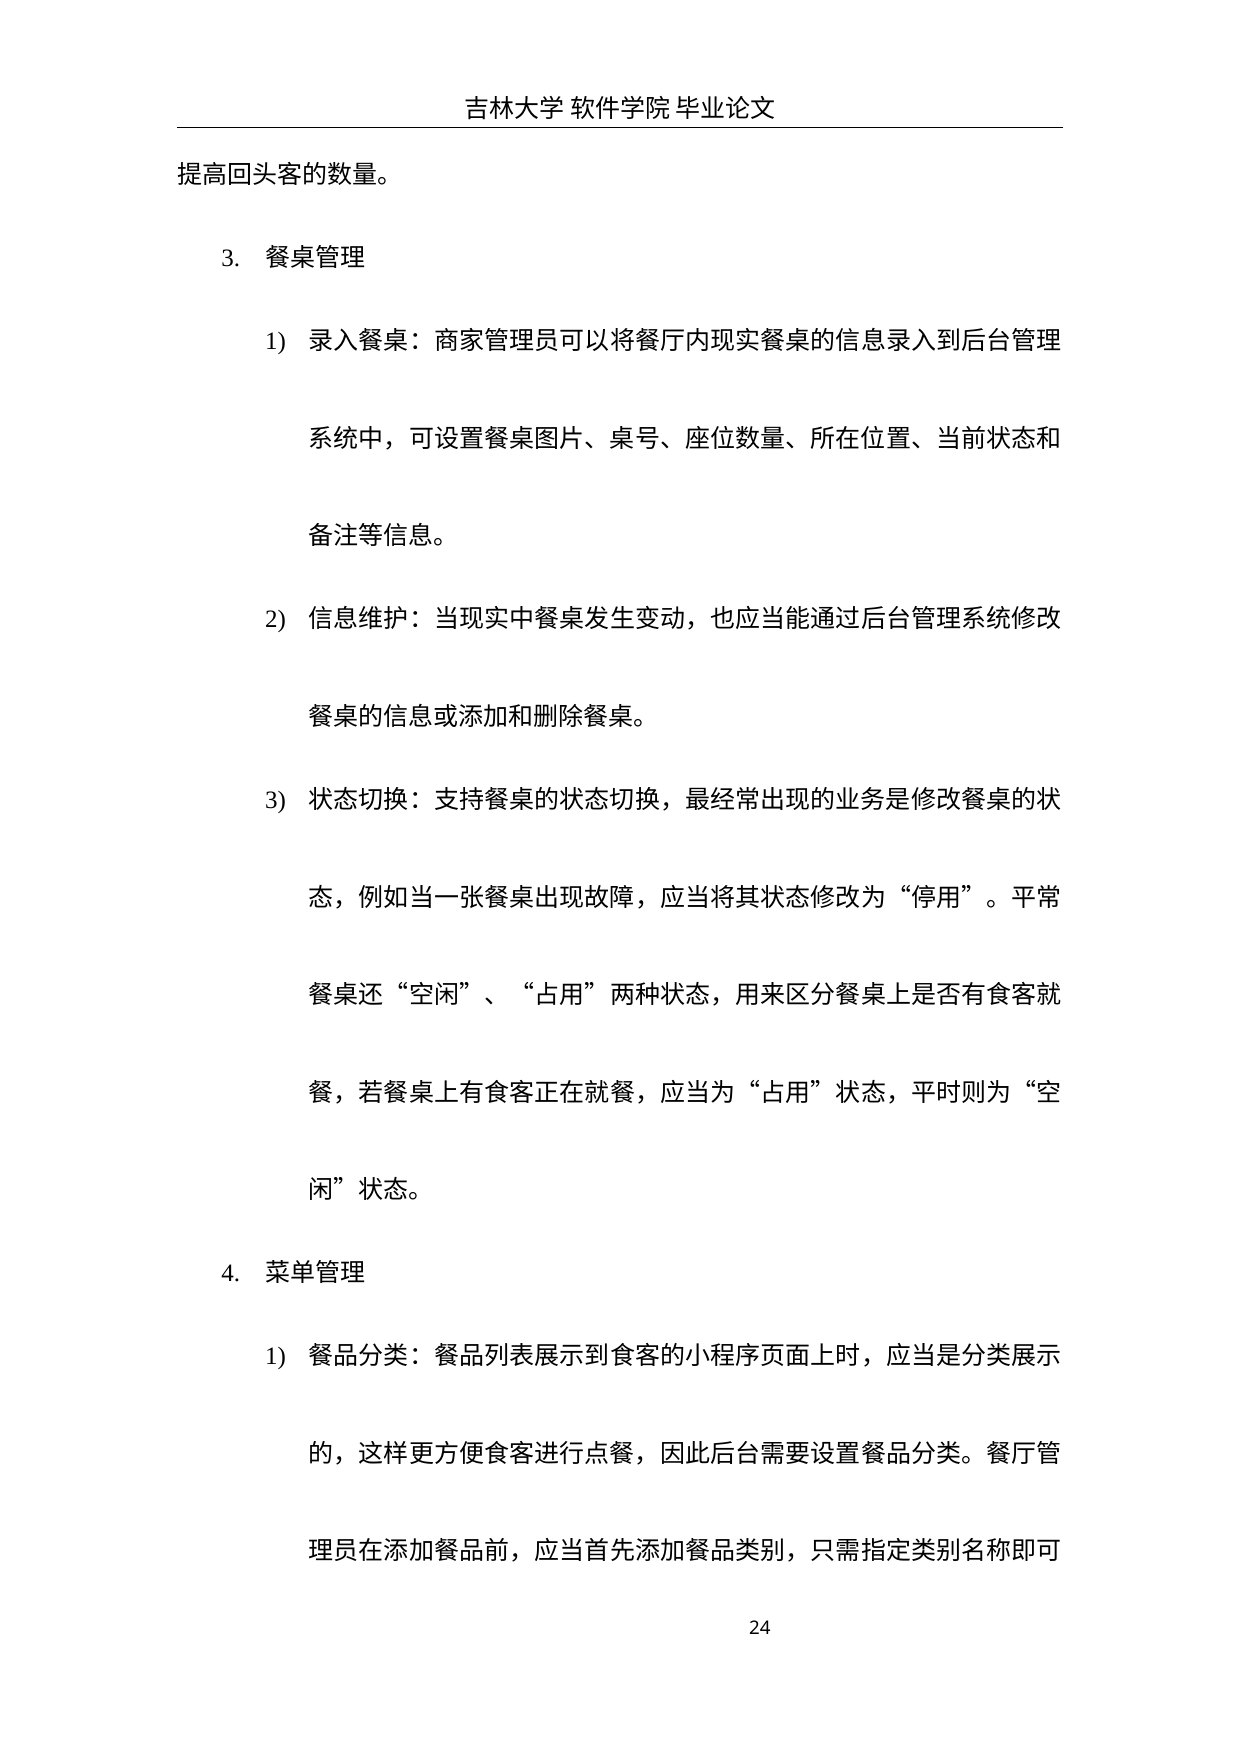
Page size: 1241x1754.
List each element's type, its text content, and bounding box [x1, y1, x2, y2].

list 餐桌管理 [221, 223, 1063, 288]
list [265, 1321, 1063, 1581]
list 菜单管理 [221, 1238, 1063, 1303]
list 录入餐桌：商家管理员可以将餐厅内现实餐桌的信息录入到后台管理系统中，可设置餐桌图片、桌号、座位数量、所在位置、当前状态和备注等信息。 [265, 306, 1063, 566]
list 信息维护：当现实中餐桌发生变动，也应当能通过后台管理系统修改餐桌的信息或添加和删除餐桌。 [265, 584, 1063, 747]
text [177, 140, 1063, 205]
list 状态切换：支持餐桌的状态切换，最经常出现的业务是修改餐桌的状态，例如当一张餐桌出现故障，应当将其状态修改为“停用”。平常餐桌还“空闲”、“占用”两种状态，用来区分餐桌上是否有食客就餐，若餐桌上有食客正在就餐，应当为“占用”状态，平时则为“空闲”状态。 [265, 765, 1063, 1220]
